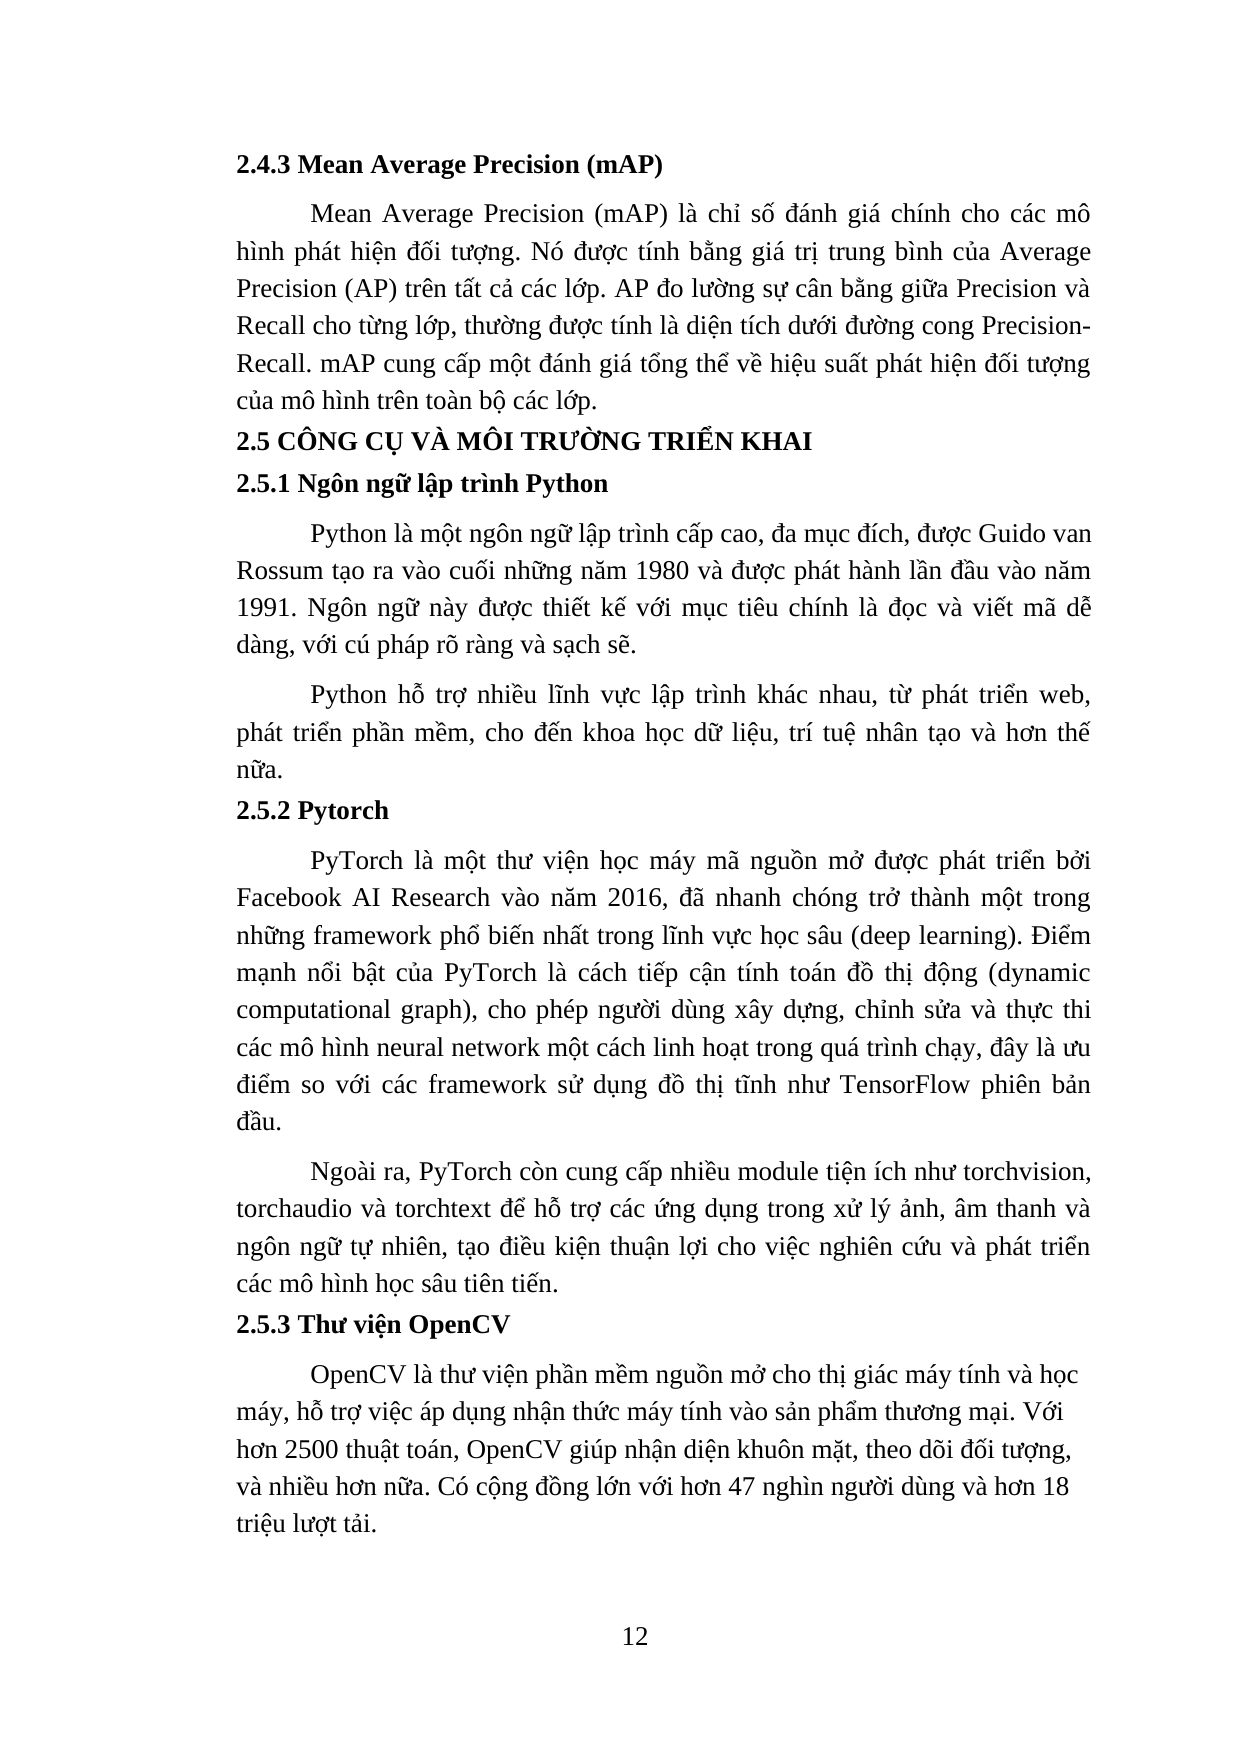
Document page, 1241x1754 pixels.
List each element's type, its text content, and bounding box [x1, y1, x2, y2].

list OpenCV là thư viện phần mềm nguồn mở cho thị giác máy tính và học máy, hỗ trợ việc áp dụng nhận thức máy tính vào sản phẩm thương mại. Với hơn 2500 thuật toán, OpenCV giúp nhận diện khuôn mặt, theo dõi đối tượng, và nhiều hơn nữa. Có cộng đồng lớn với hơn 47 nghìn người dùng và hơn 18 triệu lượt tải. [236, 1358, 1092, 1538]
text Python là một ngôn ngữ lập trình cấp cao, đa mục đích, được Guido van Rossum tạo ra vào cuối những năm 1980 và được phát hành lần đầu vào năm 1991. Ngôn ngữ này được thiết kế với mục tiêu chính là đọc và viết mã dễ dàng, với cú pháp rõ ràng và sạch sẽ. [236, 517, 1092, 660]
text Mean Average Precision (mAP) là chỉ số đánh giá chính cho các mô hình phát hiện đối tượng. Nó được tính bằng giá trị trung bình của Average Precision (AP) trên tất cả các lớp. AP đo lường sự cân bằng giữa Precision và Recall cho từng lớp, thường được tính là diện tích dưới đường cong Precision-Recall. mAP cung cấp một đánh giá tổng thể về hiệu suất phát hiện đối tượng của mô hình trên toàn bộ các lớp. [236, 197, 1092, 415]
subtitle Thư viện OpenCV [236, 1308, 1092, 1339]
subtitle Pytorch [236, 794, 1092, 826]
text Ngoài ra, PyTorch còn cung cấp nhiều module tiện ích như torchvision, torchaudio và torchtext để hỗ trợ các ứng dụng trong xử lý ảnh, âm thanh và ngôn ngữ tự nhiên, tạo điều kiện thuận lợi cho việc nghiên cứu và phát triển các mô hình học sâu tiên tiến. [236, 1155, 1092, 1298]
text Python hỗ trợ nhiều lĩnh vực lập trình khác nhau, từ phát triển web, phát triển phần mềm, cho đến khoa học dữ liệu, trí tuệ nhân tạo và hơn thế nữa. [236, 678, 1092, 784]
subtitle CÔNG CỤ VÀ MÔI TRƯỜNG TRIỂN KHAI [236, 425, 1092, 457]
subtitle Mean Average Precision (mAP) [236, 148, 1092, 179]
text PyTorch là một thư viện học máy mã nguồn mở được phát triển bởi Facebook AI Research vào năm 2016, đã nhanh chóng trở thành một trong những framework phổ biến nhất trong lĩnh vực học sâu (deep learning). Điểm mạnh nổi bật của PyTorch là cách tiếp cận tính toán đồ thị động (dynamic computational graph), cho phép người dùng xây dựng, chỉnh sửa và thực thi các mô hình neural network một cách linh hoạt trong quá trình chạy, đây là ưu điểm so với các framework sử dụng đồ thị tĩnh như TensorFlow phiên bản đầu. [236, 844, 1092, 1136]
subtitle Ngôn ngữ lập trình Python [236, 467, 1092, 498]
